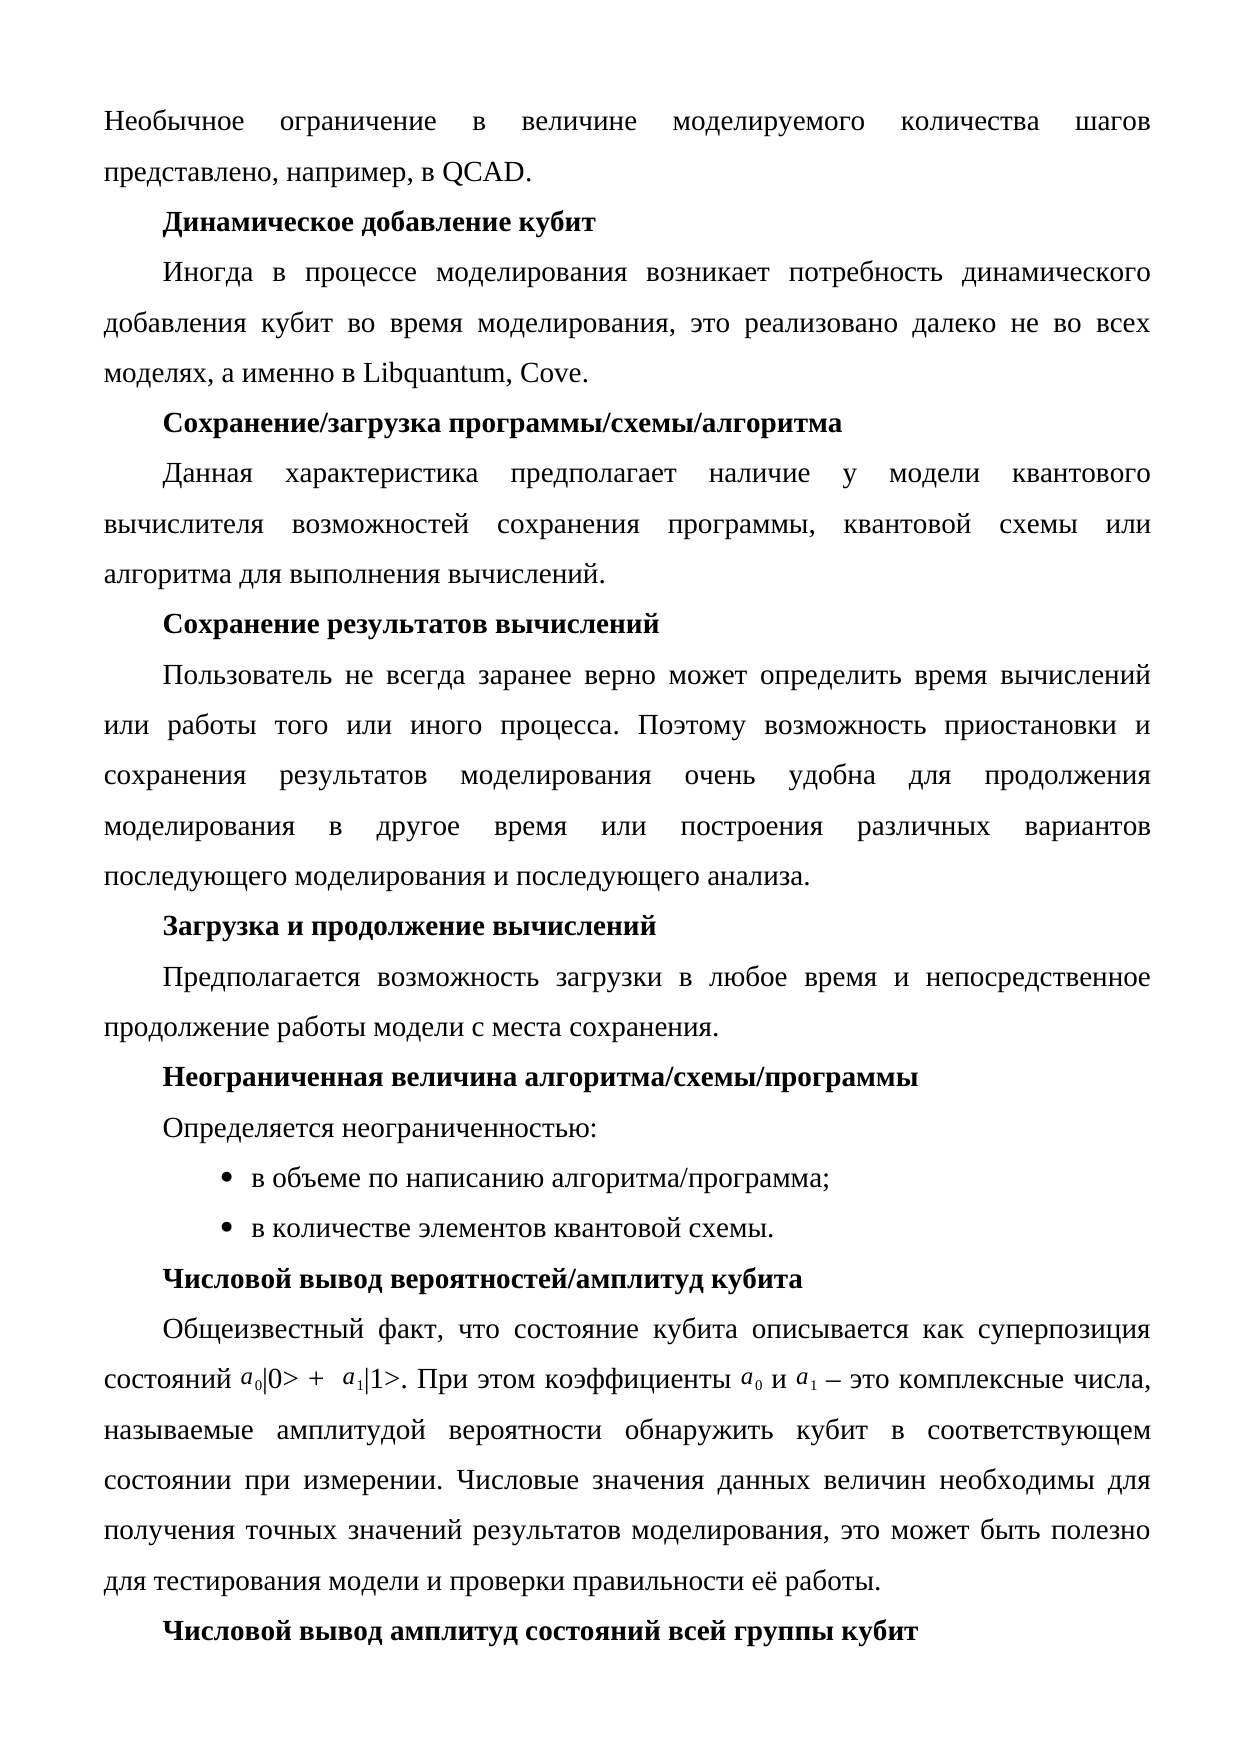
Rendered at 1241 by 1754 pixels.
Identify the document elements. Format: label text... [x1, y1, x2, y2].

text Данная характеристика предполагает наличие у модели квантового вычислителя возможностей сохранения программы, квантовой схемы или алгоритма для выполнения вычислений. [103, 456, 1152, 590]
text Сохранение/загрузка программы/схемы/алгоритма [103, 405, 1152, 439]
text Динамическое добавление кубит [103, 204, 1152, 238]
text Предполагается возможность загрузки в любое время и непосредственное продолжение работы модели с места сохранения. [103, 959, 1152, 1043]
list в объеме по написанию алгоритма/программа; [222, 1160, 1152, 1194]
text Пользователь не всегда заранее верно может определить время вычислений или работы того или иного процесса. Поэтому возможность приостановки и сохранения результатов моделирования очень удобна для продолжения моделирования в другое время или построения различных вариантов последующего моделирования и последующего анализа. [103, 657, 1152, 892]
text Сохранение результатов вычислений [103, 607, 1152, 640]
text Определяется неограниченностью: [103, 1110, 1152, 1143]
text Числовой вывод вероятностей/амплитуд кубита [103, 1261, 1152, 1294]
text Иногда в процессе моделирования возникает потребность динамического добавления кубит во время моделирования, это реализовано далеко не во всех моделях, а именно в Libquantum, Cove. [103, 254, 1152, 388]
list в количестве элементов квантовой схемы. [222, 1210, 1152, 1244]
text Общеизвестный факт, что состояние кубита описывается как суперпозиция состояний |0> + |1>. При этом коэффициенты и – это комплексные числа, называемые амплитудой вероятности обнаружить кубит в соответствующем состоянии при измерении. Числовые значения данных величин необходимы для получения точных значений результатов моделирования, это может быть полезно для тестирования модели и проверки правильности её работы. [103, 1311, 1152, 1596]
text Неограниченная величина алгоритма/схемы/программы [103, 1059, 1152, 1093]
text Загрузка и продолжение вычислений [103, 908, 1152, 942]
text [103, 103, 1152, 187]
text Числовой вывод амплитуд состояний всей группы кубит [103, 1613, 1152, 1647]
